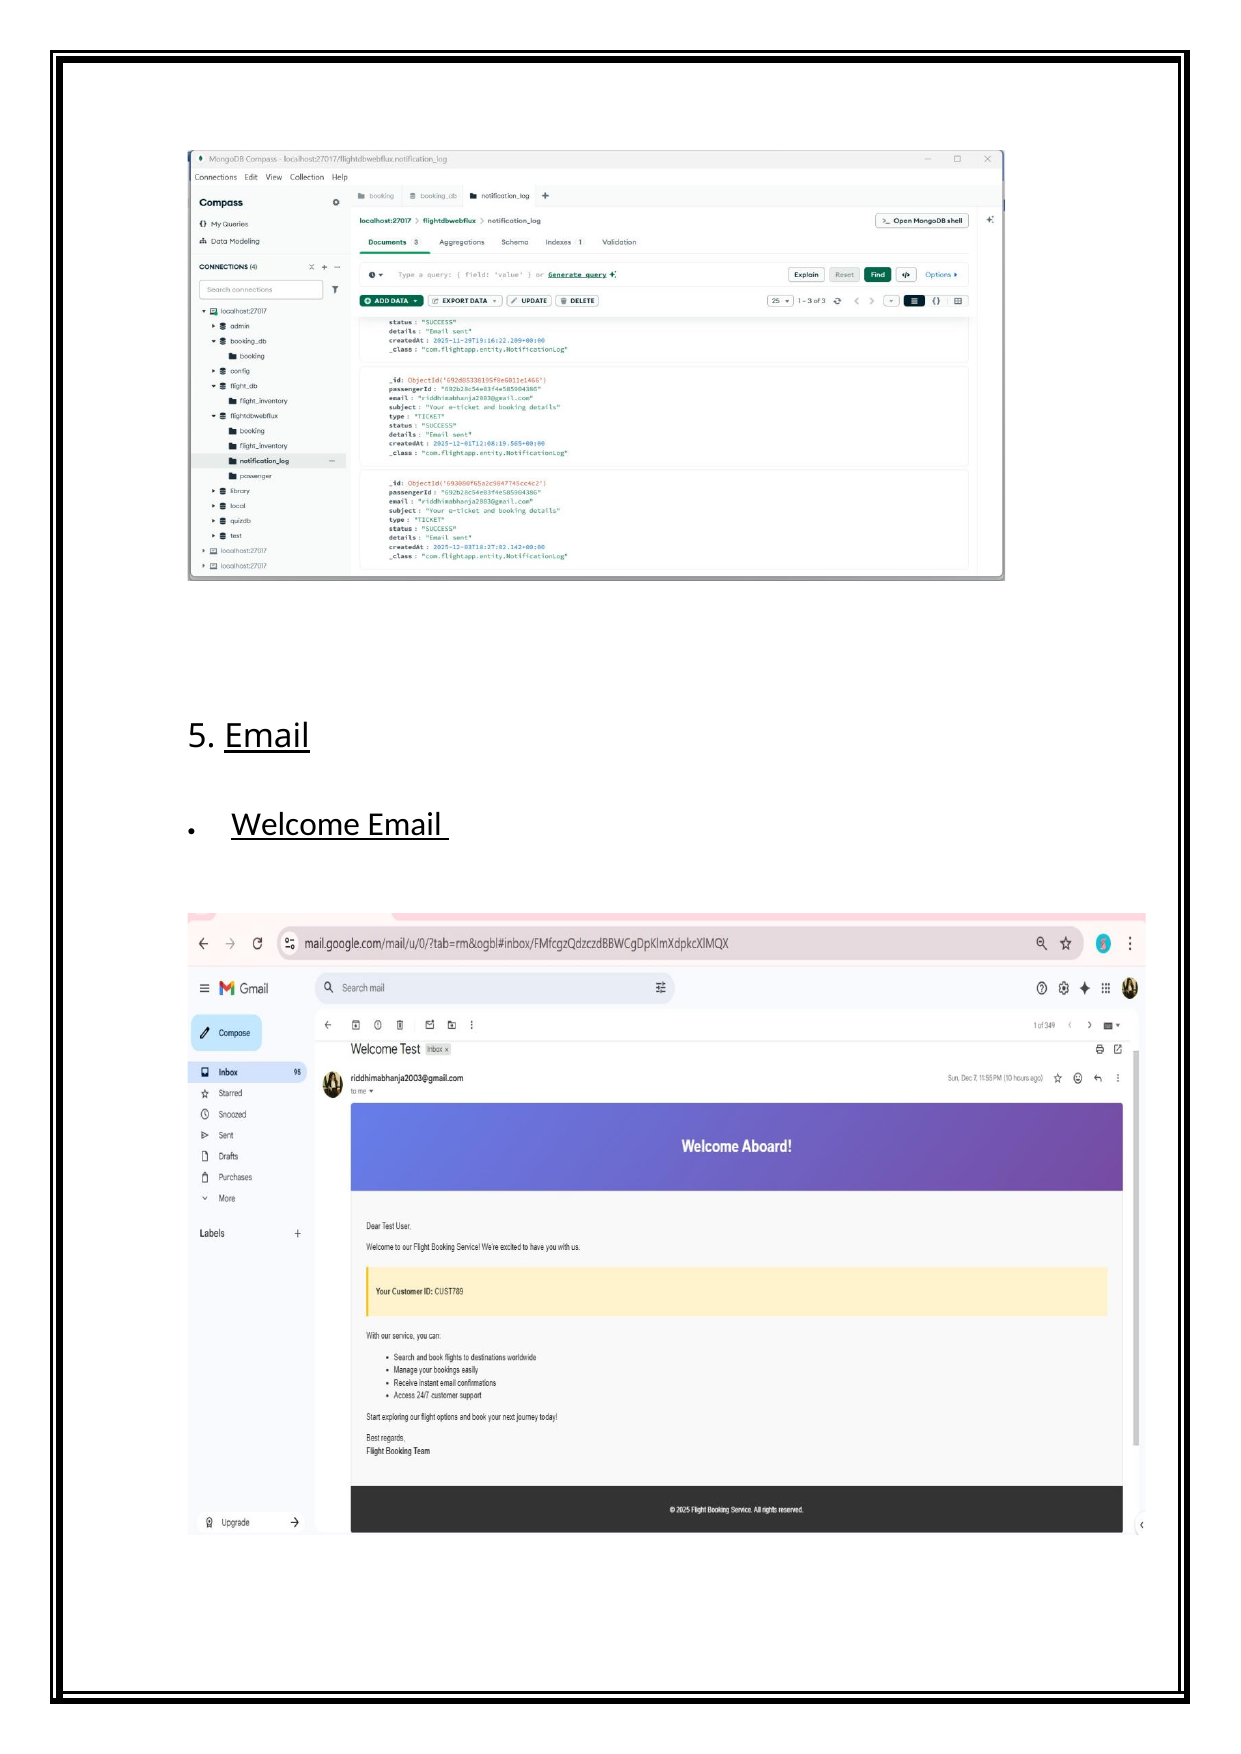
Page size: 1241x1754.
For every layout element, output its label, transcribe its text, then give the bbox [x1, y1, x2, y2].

list Email [187, 712, 1053, 758]
picture [187, 150, 1006, 581]
picture [187, 913, 1146, 1535]
list Welcome Email [187, 803, 1053, 844]
